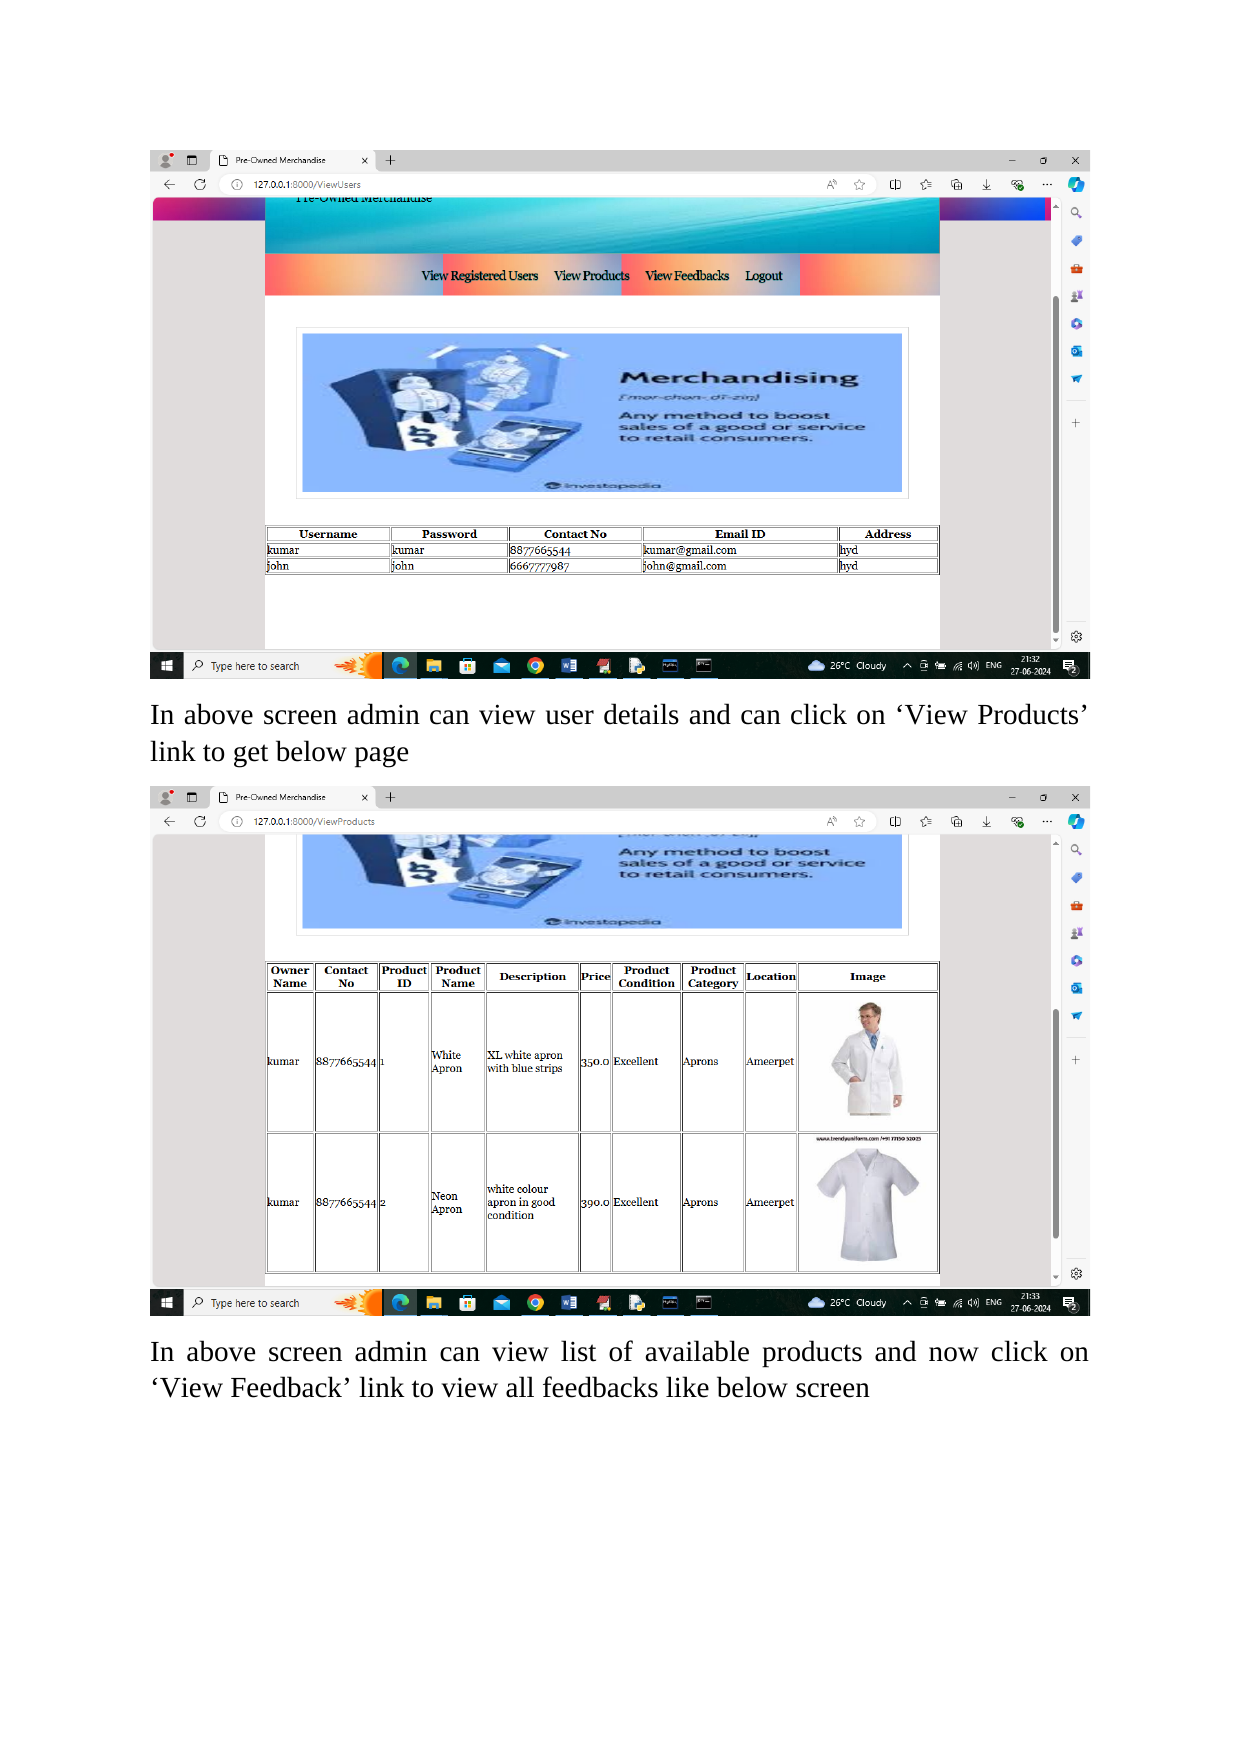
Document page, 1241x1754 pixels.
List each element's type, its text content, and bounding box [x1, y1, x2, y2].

text In above screen admin can view list of available products and now click on ‘View Feedback’ link to view all feedbacks like below screen [150, 1334, 1090, 1404]
picture [150, 786, 1091, 1316]
text In above screen admin can view user details and can click on ‘View Products’ link to get below page [150, 697, 1090, 767]
picture [150, 150, 1091, 679]
